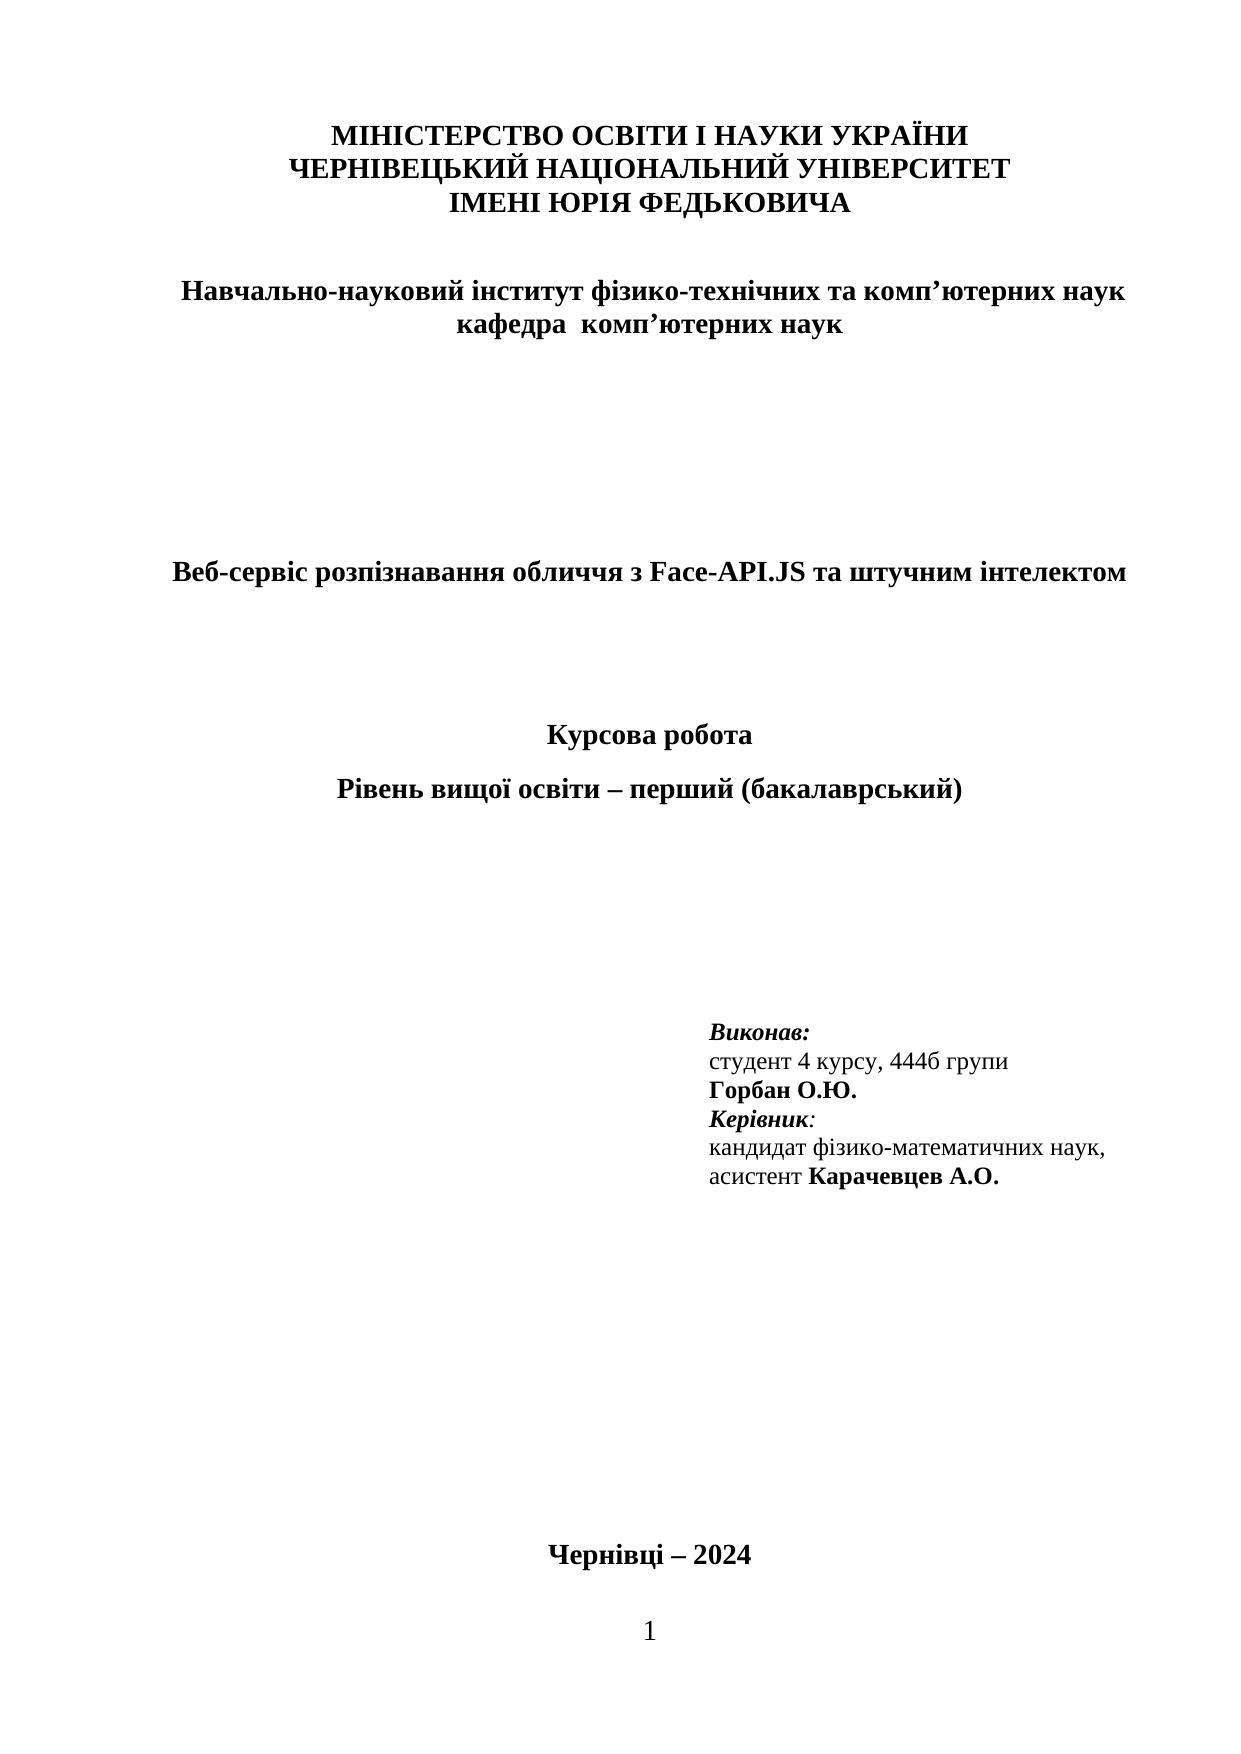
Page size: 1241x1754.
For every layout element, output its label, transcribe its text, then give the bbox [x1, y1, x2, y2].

text Керівник: [709, 1104, 1152, 1132]
text Горбан О.Ю. [709, 1075, 1152, 1104]
text кандидат фізико-математичних наук, [709, 1132, 1152, 1161]
text Веб-сервіс розпізнавання обличчя з Face-API.JS та штучним інтелектом [148, 554, 1152, 587]
text Чернівці – 2024 [148, 1537, 1152, 1571]
text кафедра комп’ютерних наук [148, 307, 1152, 340]
text студент 4 курсу, 444б групи [709, 1046, 1152, 1075]
text Навчально-науковий інститут фізико-технічних та комп’ютерних наук [148, 273, 1152, 307]
text МІНІСТЕРСТВО ОСВІТИ І НАУКИ УКРАЇНИ [148, 118, 1152, 152]
text ЧЕРНІВЕЦЬКИЙ НАЦІОНАЛЬНИЙ УНІВЕРСИТЕТ [148, 152, 1152, 185]
text Рівень вищої освіти – перший (бакалаврський) [148, 771, 1152, 805]
text асистент Карачевцев А.О. [709, 1161, 1152, 1190]
text Виконав: [709, 1017, 1152, 1046]
text ІМЕНІ ЮРІЯ ФЕДЬКОВИЧА [148, 185, 1152, 219]
text Курсова робота [148, 717, 1152, 750]
